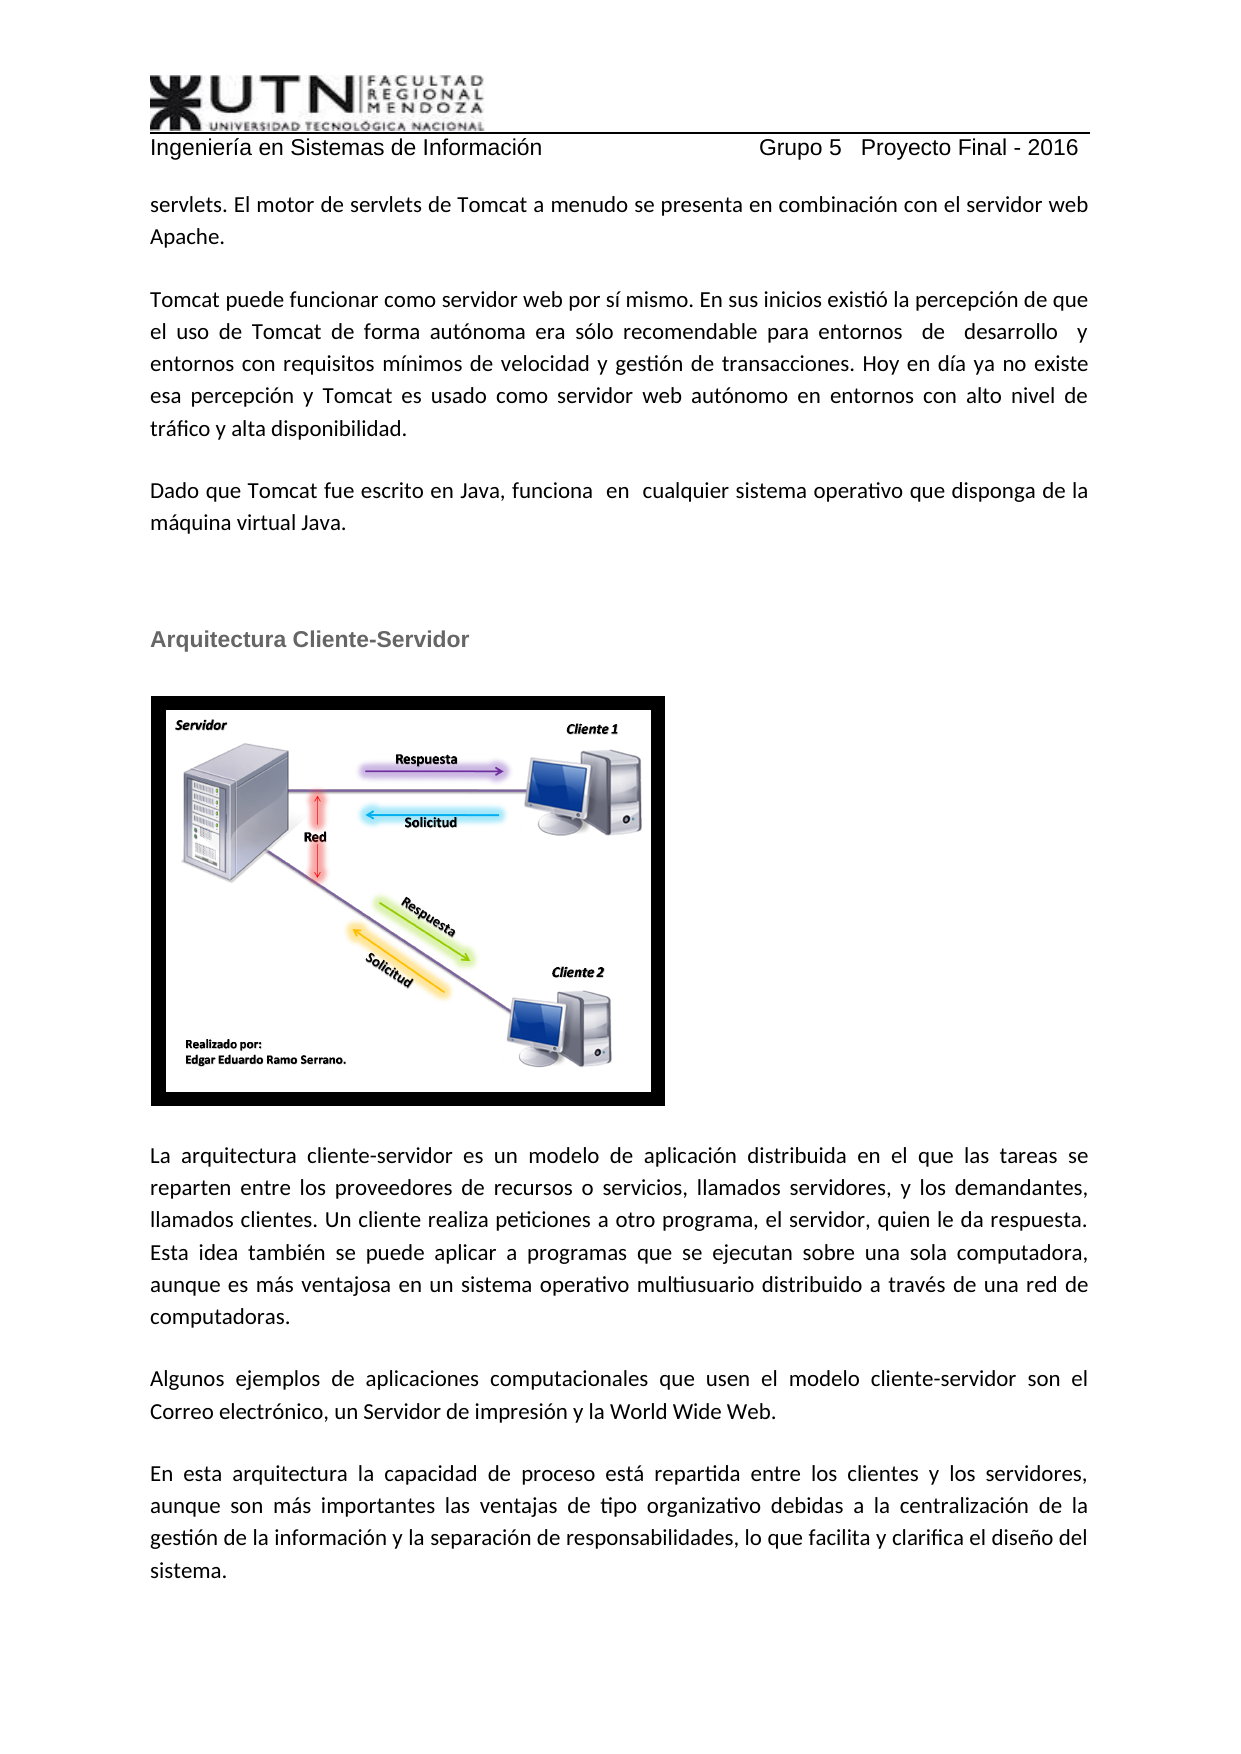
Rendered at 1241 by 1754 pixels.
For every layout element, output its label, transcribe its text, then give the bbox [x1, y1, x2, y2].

text Algunos ejemplos de aplicaciones computacionales que usen el modelo cliente-servidor son el Correo electrónico, un Servidor de impresión y la World Wide Web. [150, 1364, 1090, 1425]
text Tomcat puede funcionar como servidor web por sí mismo. En sus inicios existió la percepción de que el uso de Tomcat de forma autónoma era sólo recomendable para entornos de desarrollo y entornos con requisitos mínimos de velocidad y gestión de transacciones. Hoy en día ya no existe esa percepción y Tomcat es usado como servidor web autónomo en entornos con alto nivel de tráfico y alta disponibilidad. [150, 285, 1090, 442]
text Dado que Tomcat fue escrito en Java, funciona en cualquier sistema operativo que disponga de la máquina virtual Java. [150, 476, 1090, 536]
text La arquitectura cliente-servidor es un modelo de aplicación distribuida en el que las tareas se reparten entre los proveedores de recursos o servicios, llamados servidores, y los demandantes, llamados clientes. Un cliente realiza peticiones a otro programa, el servidor, quien le da respuesta. Esta idea también se puede aplicar a programas que se ejecutan sobre una sola computadora, aunque es más ventajosa en un sistema operativo multiusuario distribuido a través de una red de computadoras. [150, 1141, 1090, 1330]
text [150, 190, 1090, 251]
text En esta arquitectura la capacidad de proceso está repartida entre los clientes y los servidores, aunque son más importantes las ventajas de tipo organizativo debidas a la centralización de la gestión de la información y la separación de responsabilidades, lo que facilita y clarifica el diseño del sistema. [150, 1459, 1090, 1584]
picture [166, 710, 651, 1092]
subtitle Arquitectura Cliente-Servidor [150, 626, 1090, 652]
picture [150, 75, 485, 131]
